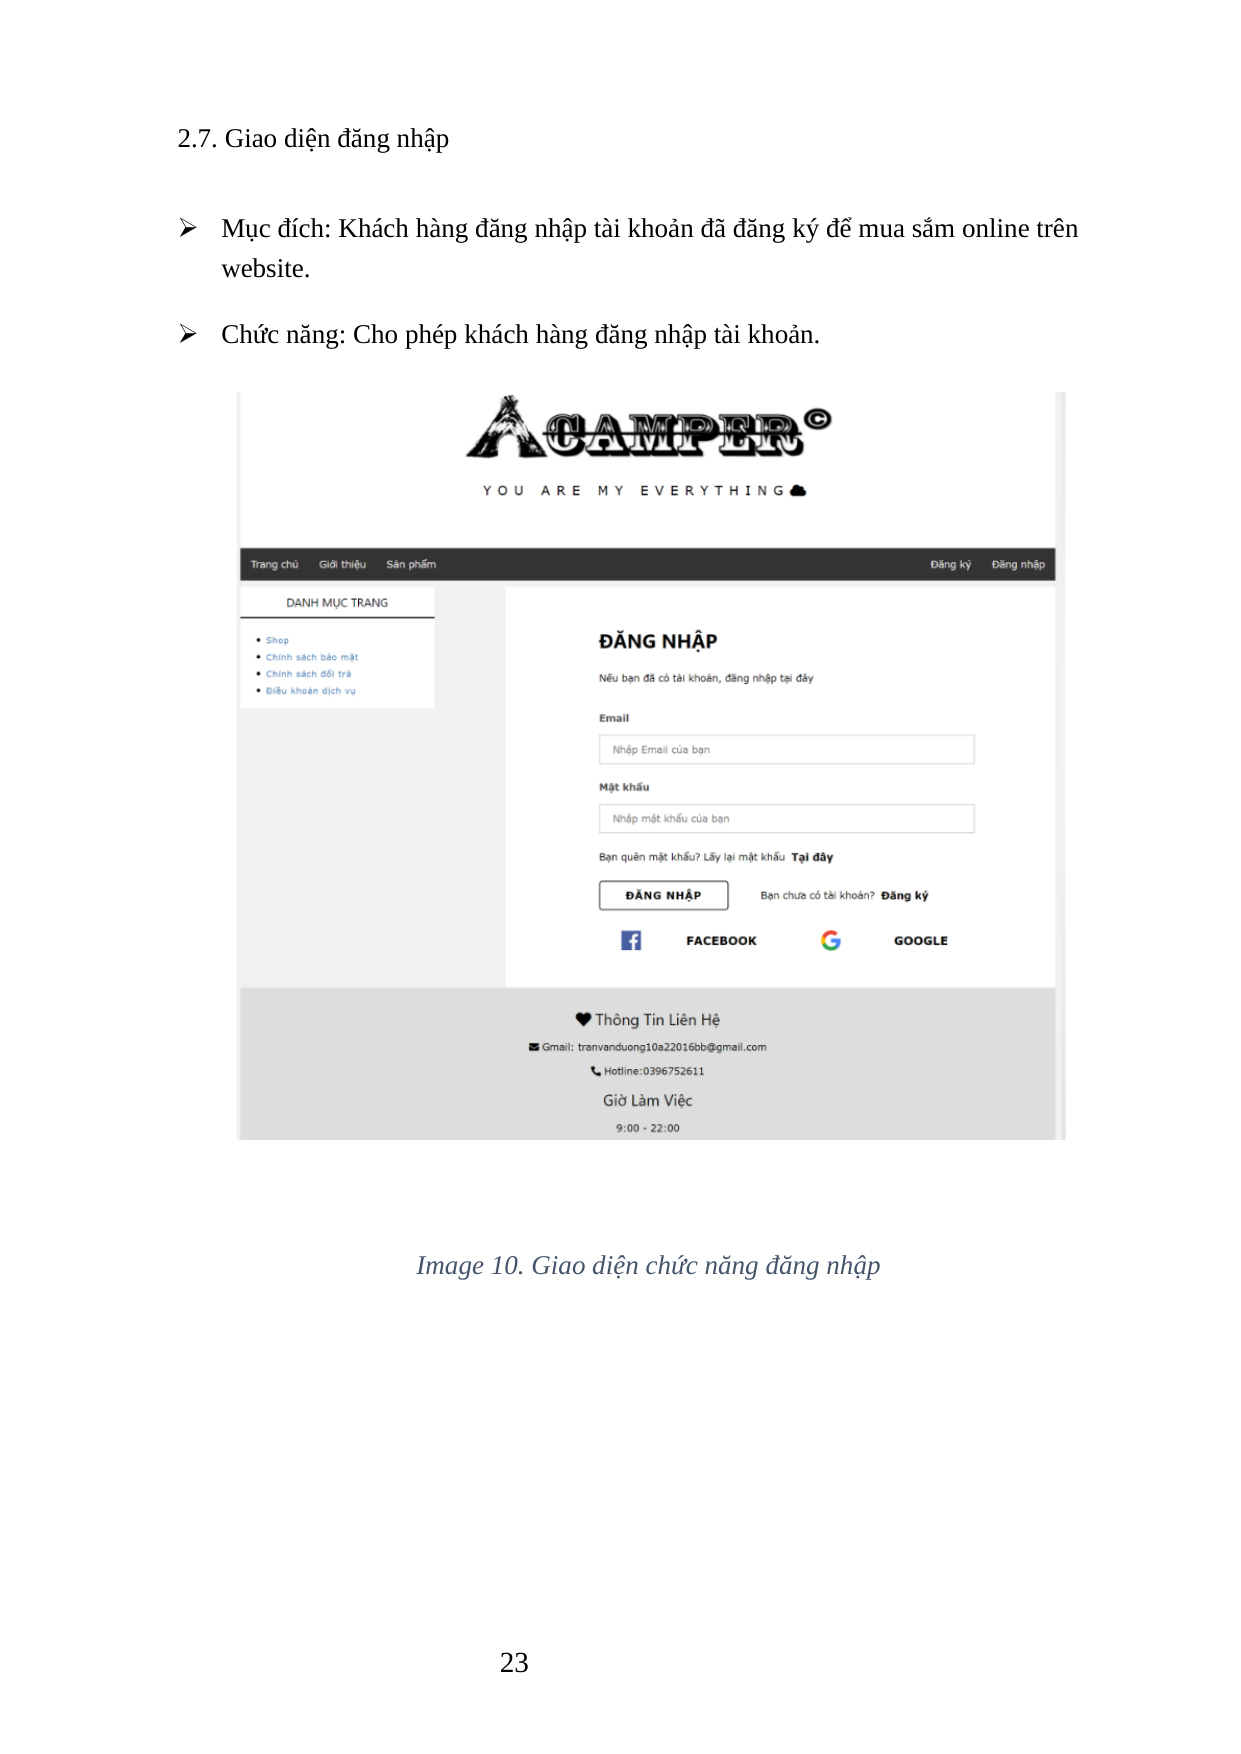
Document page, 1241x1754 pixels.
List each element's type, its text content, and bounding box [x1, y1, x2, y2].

subtitle Giao diện đăng nhập [177, 122, 1122, 153]
list Mục đích: Khách hàng đăng nhập tài khoản đã đăng ký để mua sắm online trên website. [177, 212, 1122, 284]
text Image 10. Giao diện chức năng đăng nhập [177, 1249, 1122, 1280]
picture [236, 392, 1066, 1140]
list Chức năng: Cho phép khách hàng đăng nhập tài khoản. [177, 318, 1122, 349]
